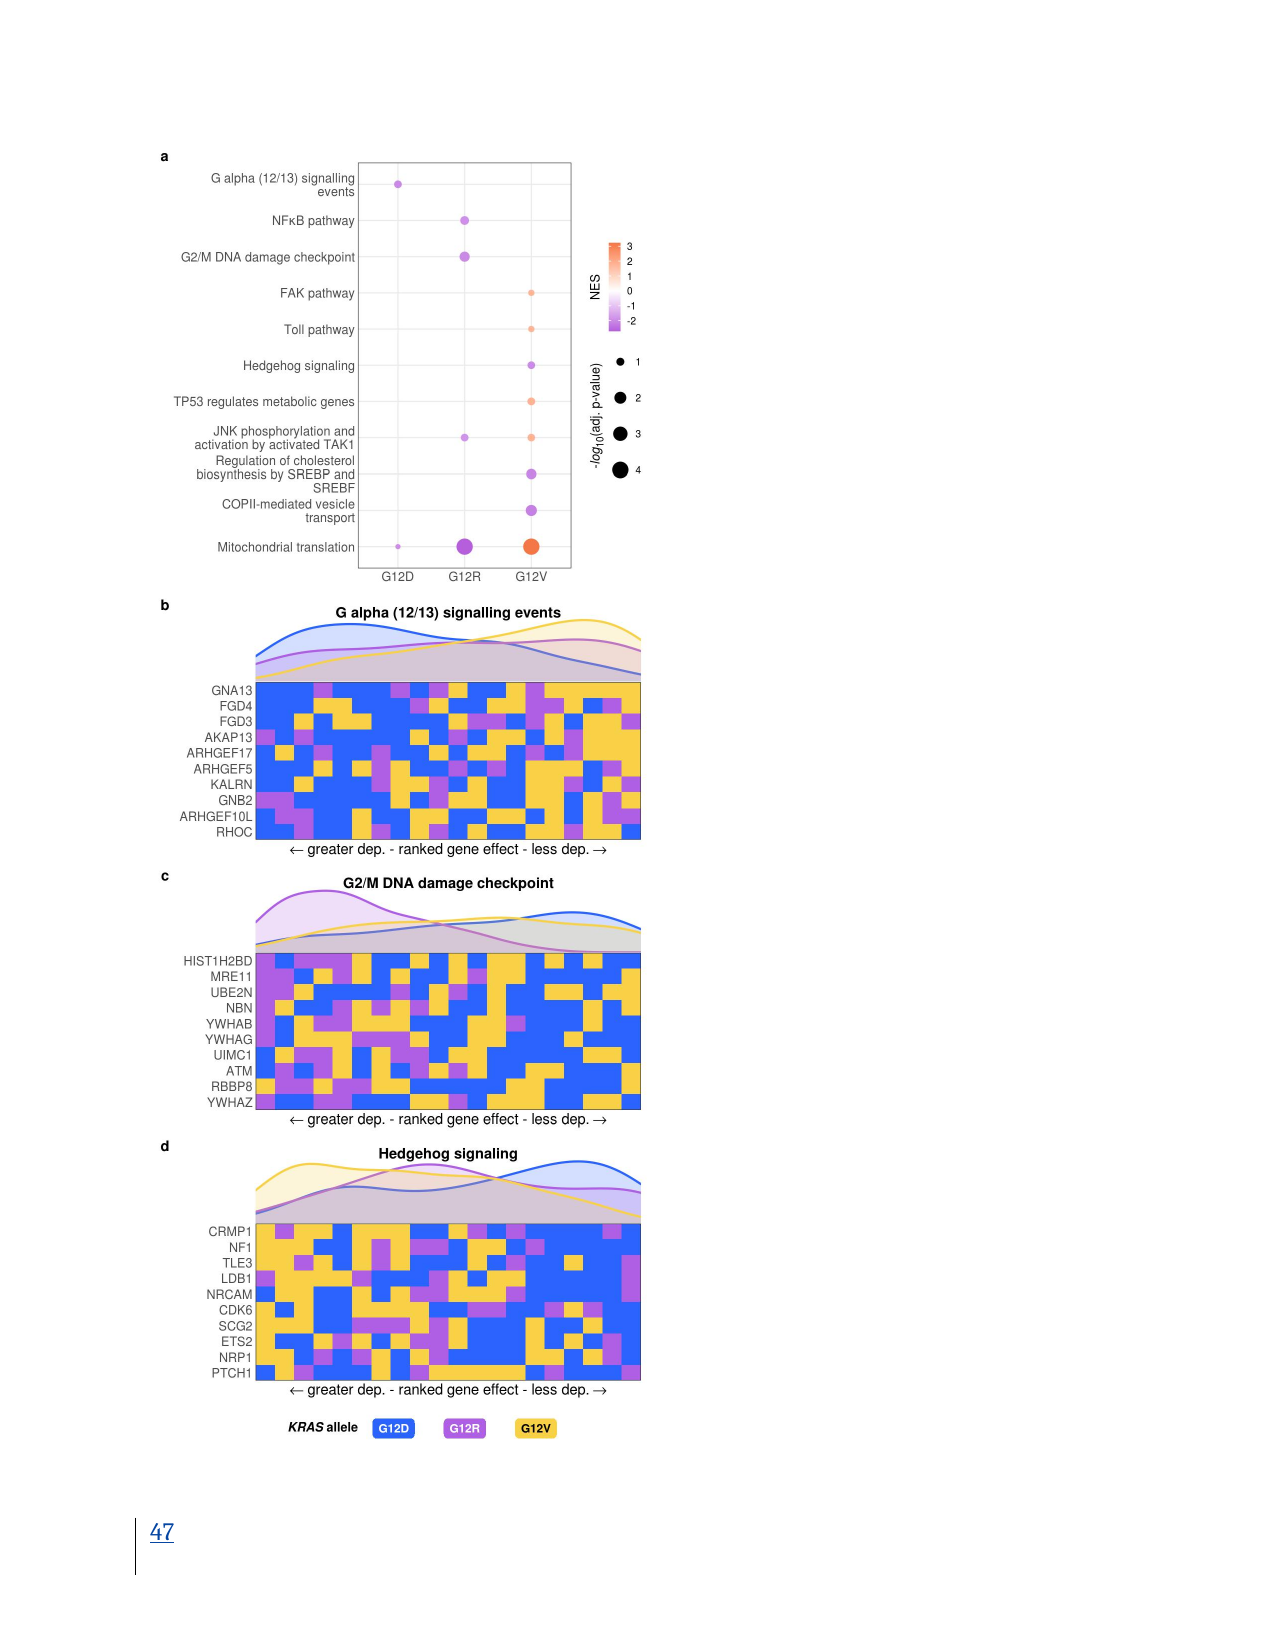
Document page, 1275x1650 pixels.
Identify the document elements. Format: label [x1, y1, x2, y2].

picture [150, 150, 670, 1450]
